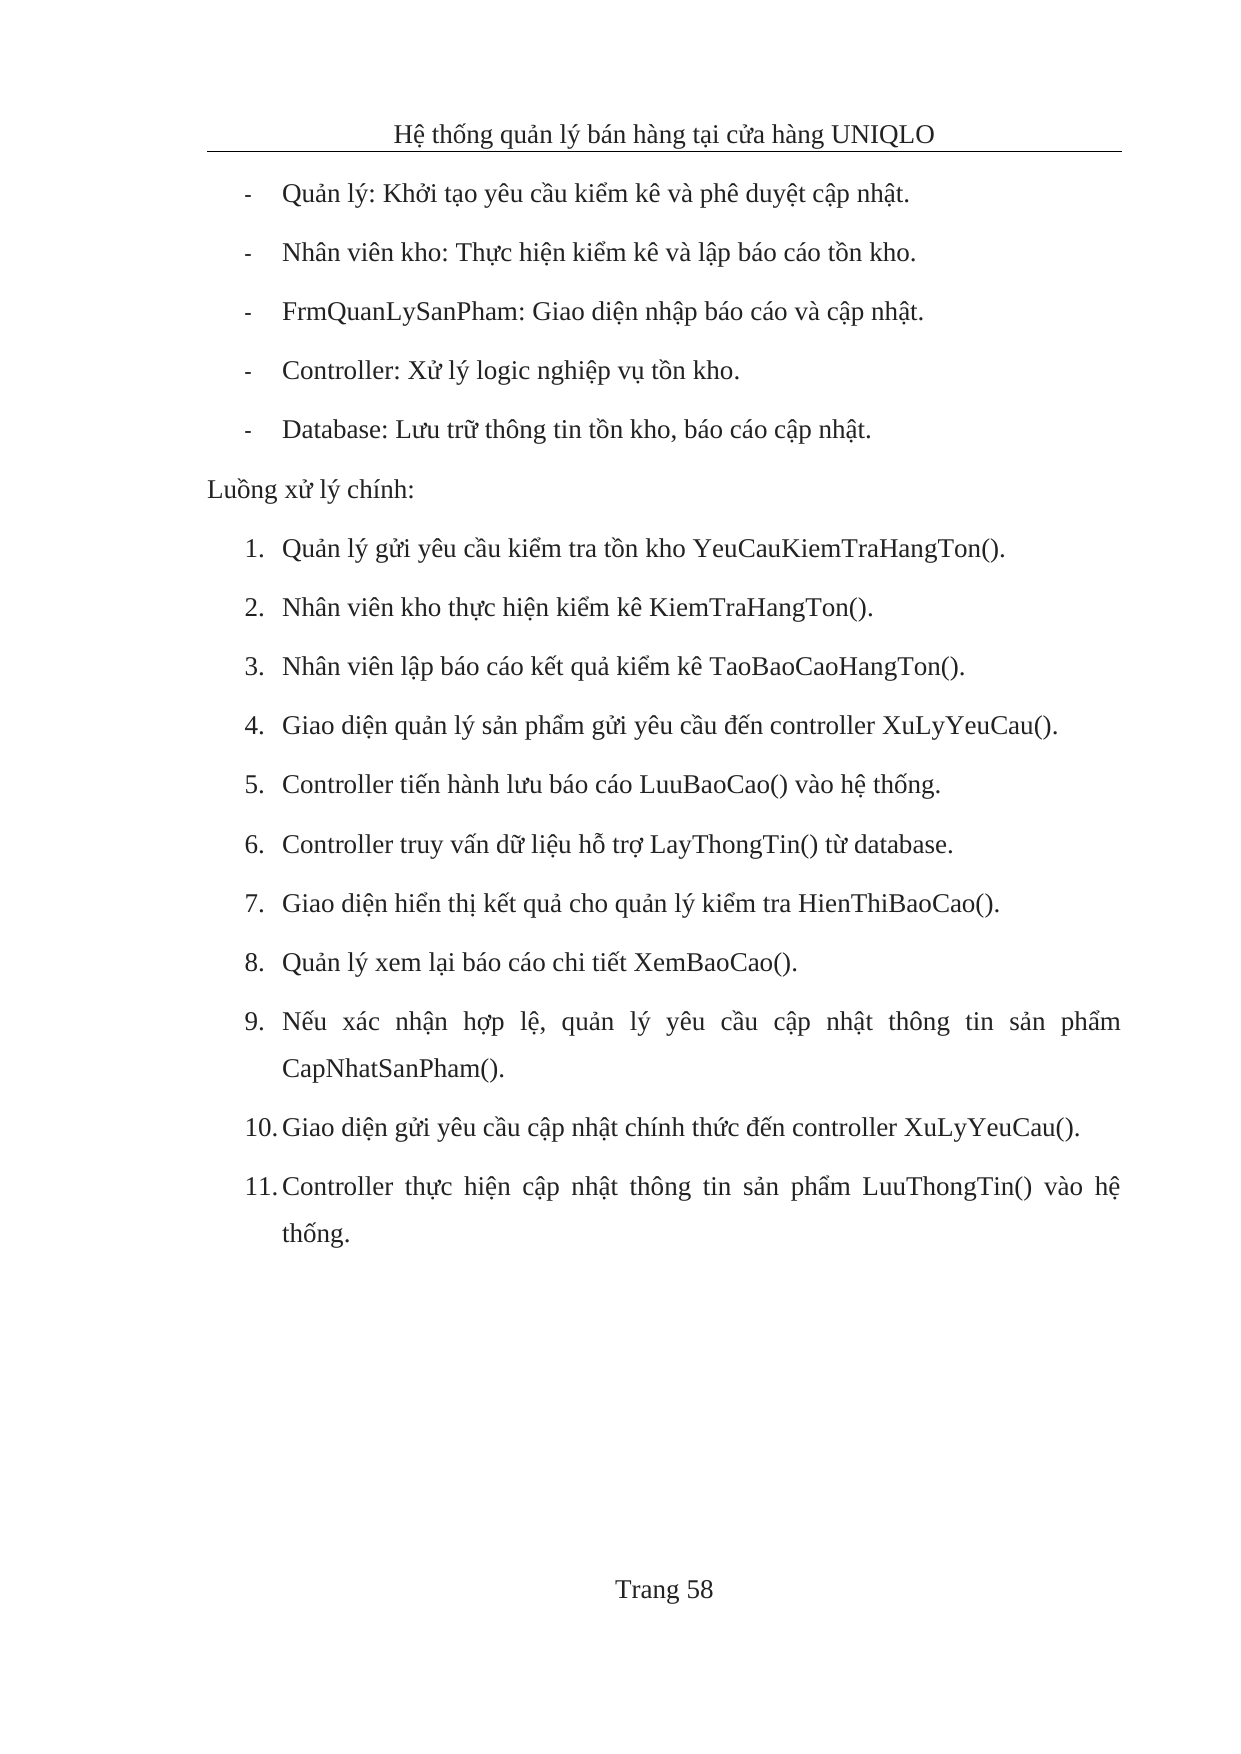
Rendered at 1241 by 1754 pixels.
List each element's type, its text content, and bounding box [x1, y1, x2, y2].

list Controller thực hiện cập nhật thông tin sản phẩm LuuThongTin() vào hệ thống. [244, 1170, 1122, 1248]
list Database: Lưu trữ thông tin tồn kho, báo cáo cập nhật. [244, 414, 1122, 445]
list Controller: Xử lý logic nghiệp vụ tồn kho. [244, 354, 1122, 386]
list Quản lý: Khởi tạo yêu cầu kiểm kê và phê duyệt cập nhật. [244, 177, 1122, 208]
list Nhân viên kho thực hiện kiểm kê KiemTraHangTon(). [244, 591, 1122, 622]
list Controller truy vấn dữ liệu hỗ trợ LayThongTin() từ database. [244, 828, 1122, 859]
list Giao diện gửi yêu cầu cập nhật chính thức đến controller XuLyYeuCau(). [244, 1111, 1122, 1142]
list Quản lý xem lại báo cáo chi tiết XemBaoCao(). [244, 946, 1122, 977]
list Nhân viên lập báo cáo kết quả kiểm kê TaoBaoCaoHangTon(). [244, 650, 1122, 681]
list Nếu xác nhận hợp lệ, quản lý yêu cầu cập nhật thông tin sản phẩm CapNhatSanPham(). [244, 1005, 1122, 1083]
list Giao diện quản lý sản phẩm gửi yêu cầu đến controller XuLyYeuCau(). [244, 709, 1122, 741]
list Nhân viên kho: Thực hiện kiểm kê và lập báo cáo tồn kho. [244, 236, 1122, 267]
list Controller tiến hành lưu báo cáo LuuBaoCao() vào hệ thống. [244, 769, 1122, 800]
list Quản lý gửi yêu cầu kiểm tra tồn kho YeuCauKiemTraHangTon(). [244, 532, 1122, 563]
list FrmQuanLySanPham: Giao diện nhập báo cáo và cập nhật. [244, 295, 1122, 326]
list Giao diện hiển thị kết quả cho quản lý kiểm tra HienThiBaoCao(). [244, 887, 1122, 918]
text Luồng xử lý chính: [207, 473, 1122, 504]
